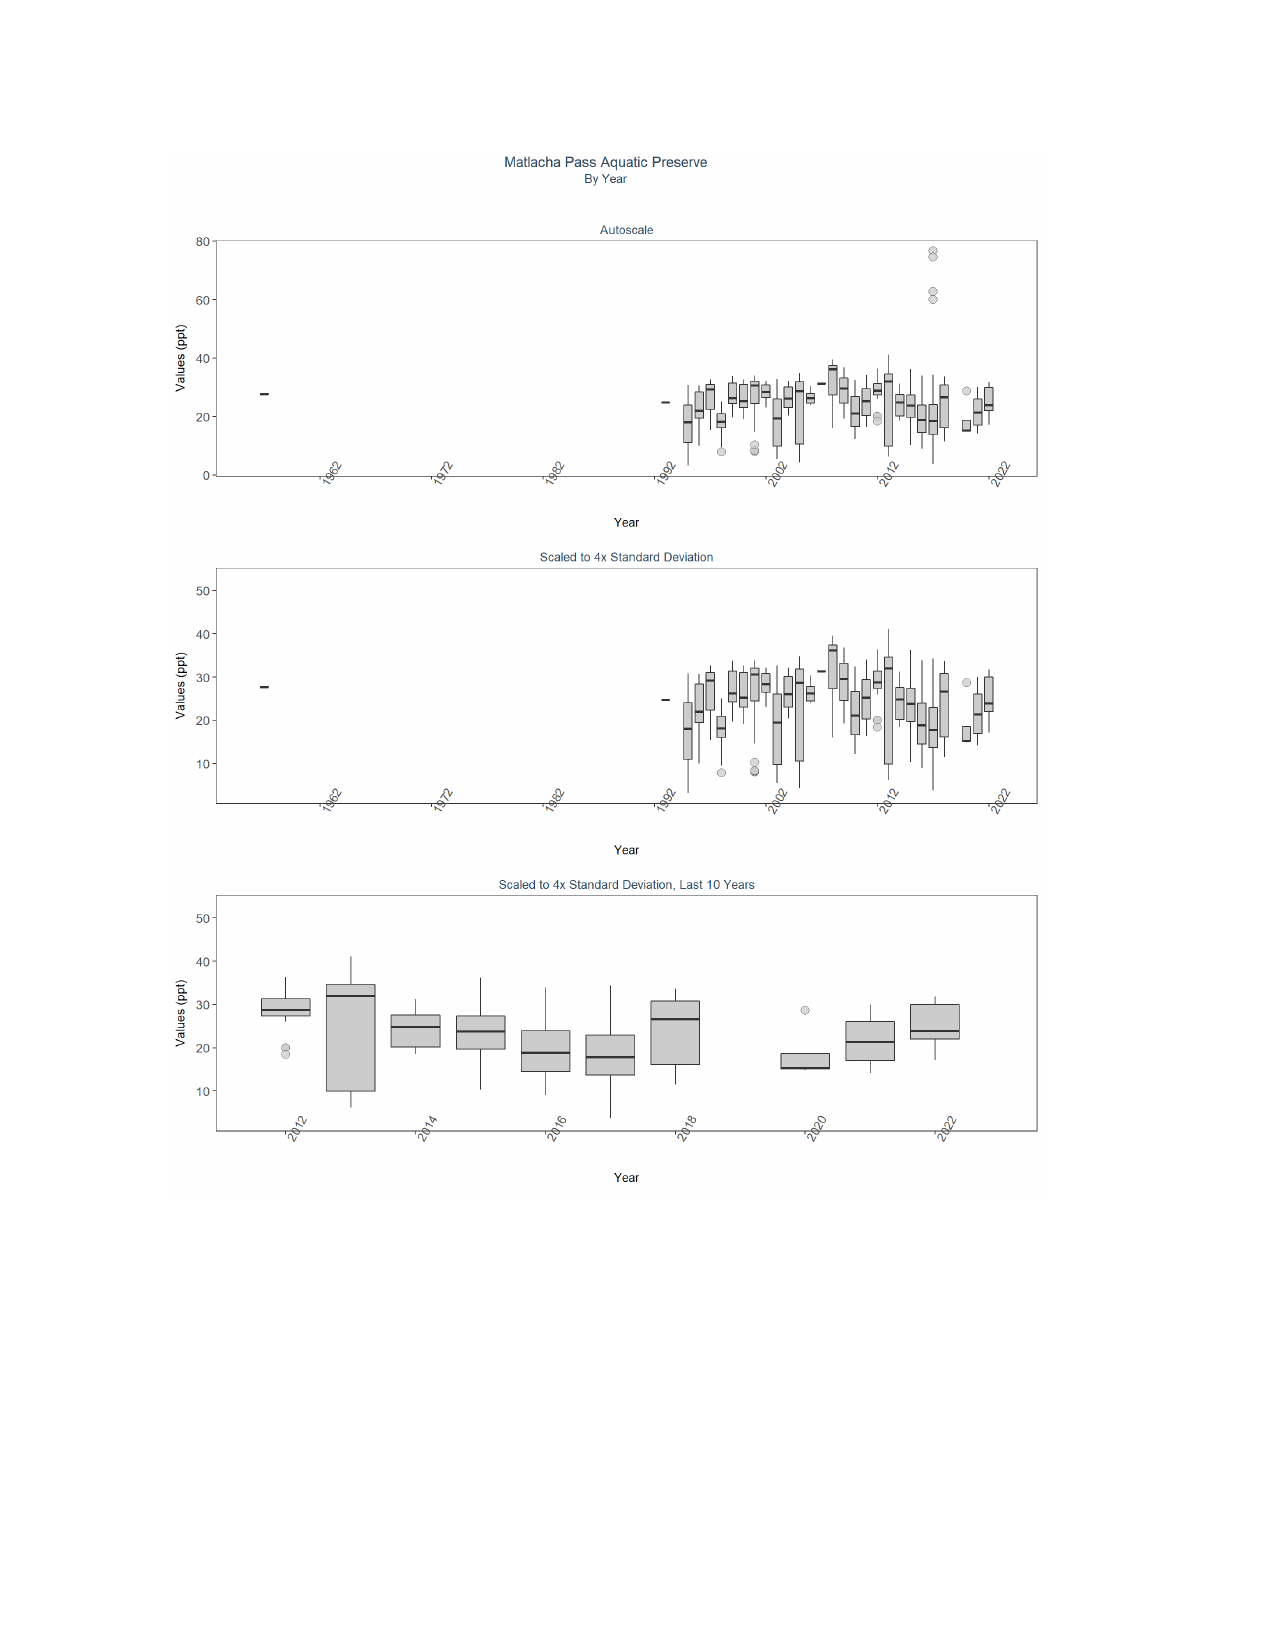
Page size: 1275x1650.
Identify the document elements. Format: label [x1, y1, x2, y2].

picture [168, 150, 1044, 1200]
